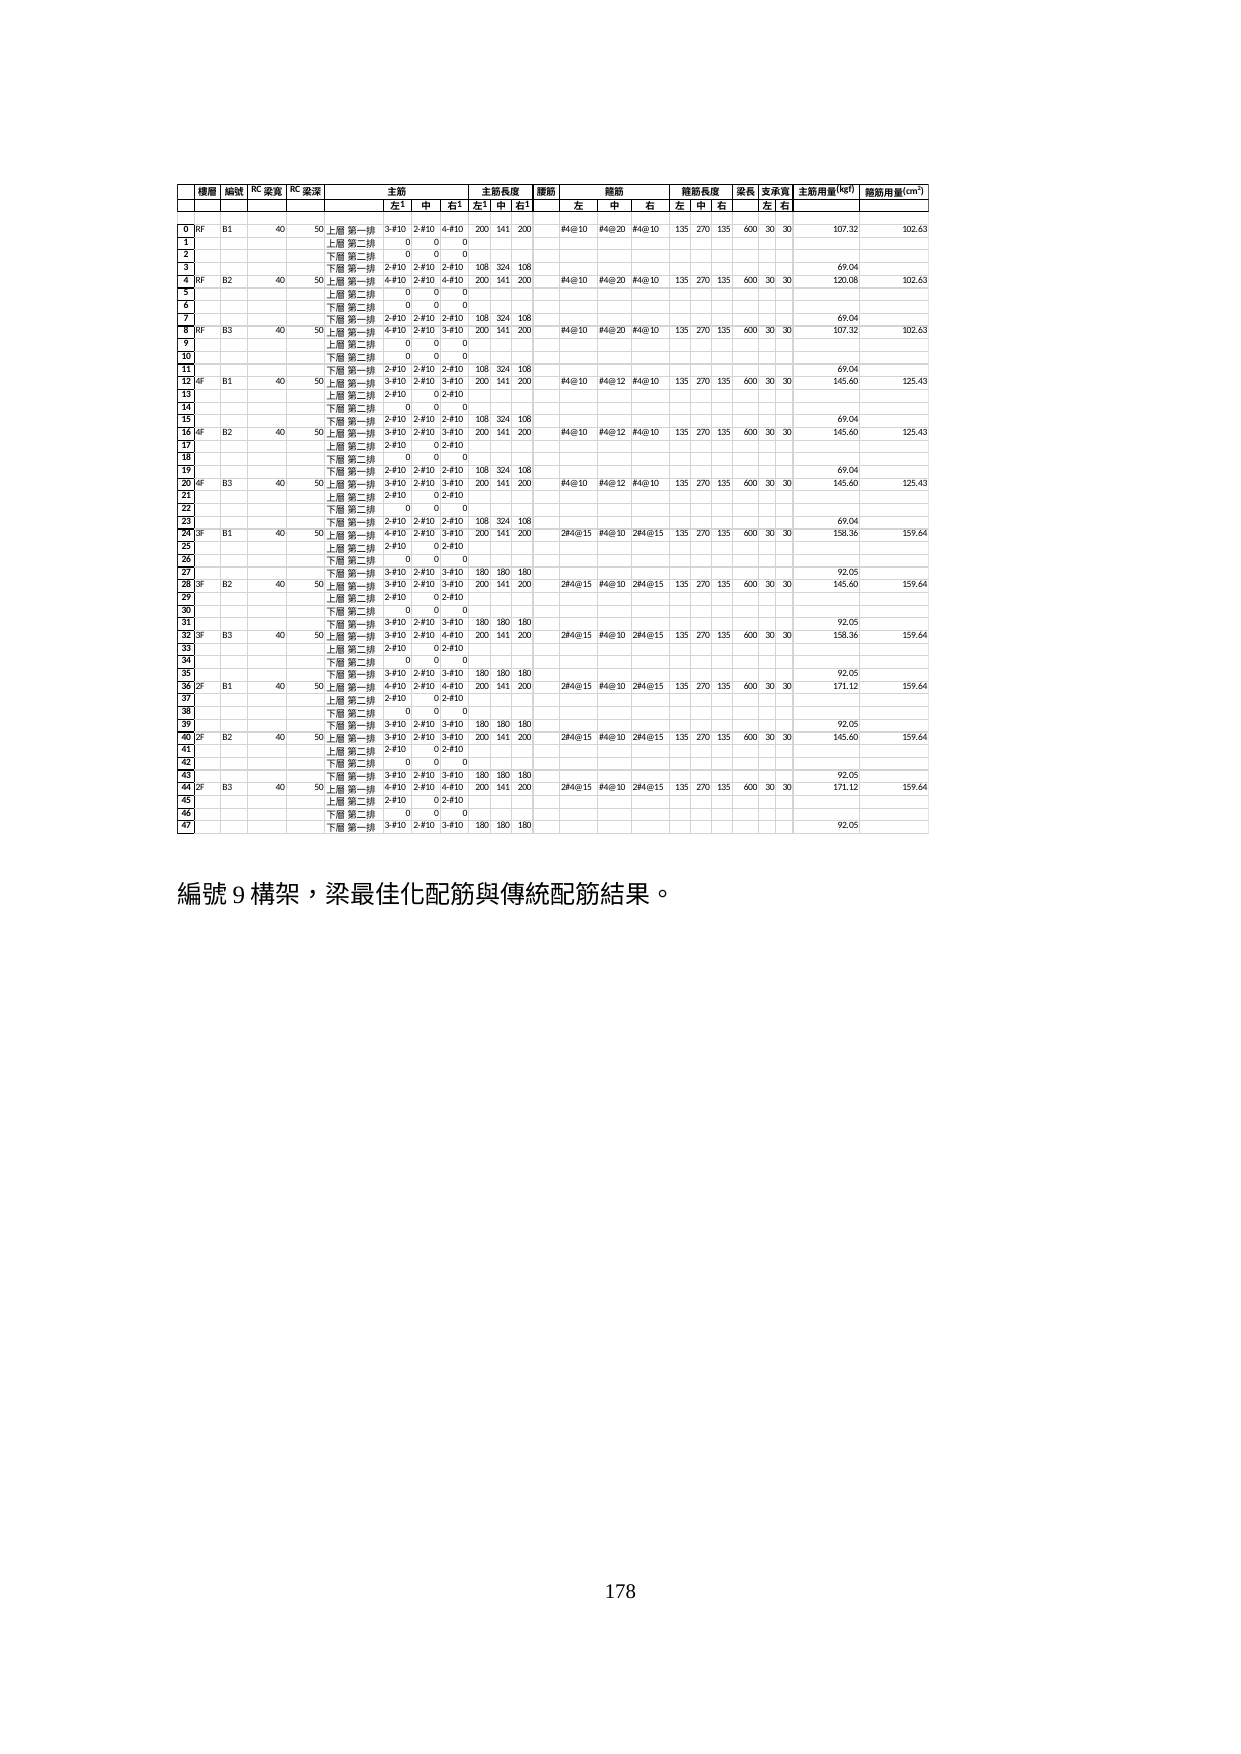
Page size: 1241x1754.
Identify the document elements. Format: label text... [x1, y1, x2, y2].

text 編號9構架，梁最佳化配筋與傳統配筋結果。 [177, 873, 1063, 911]
